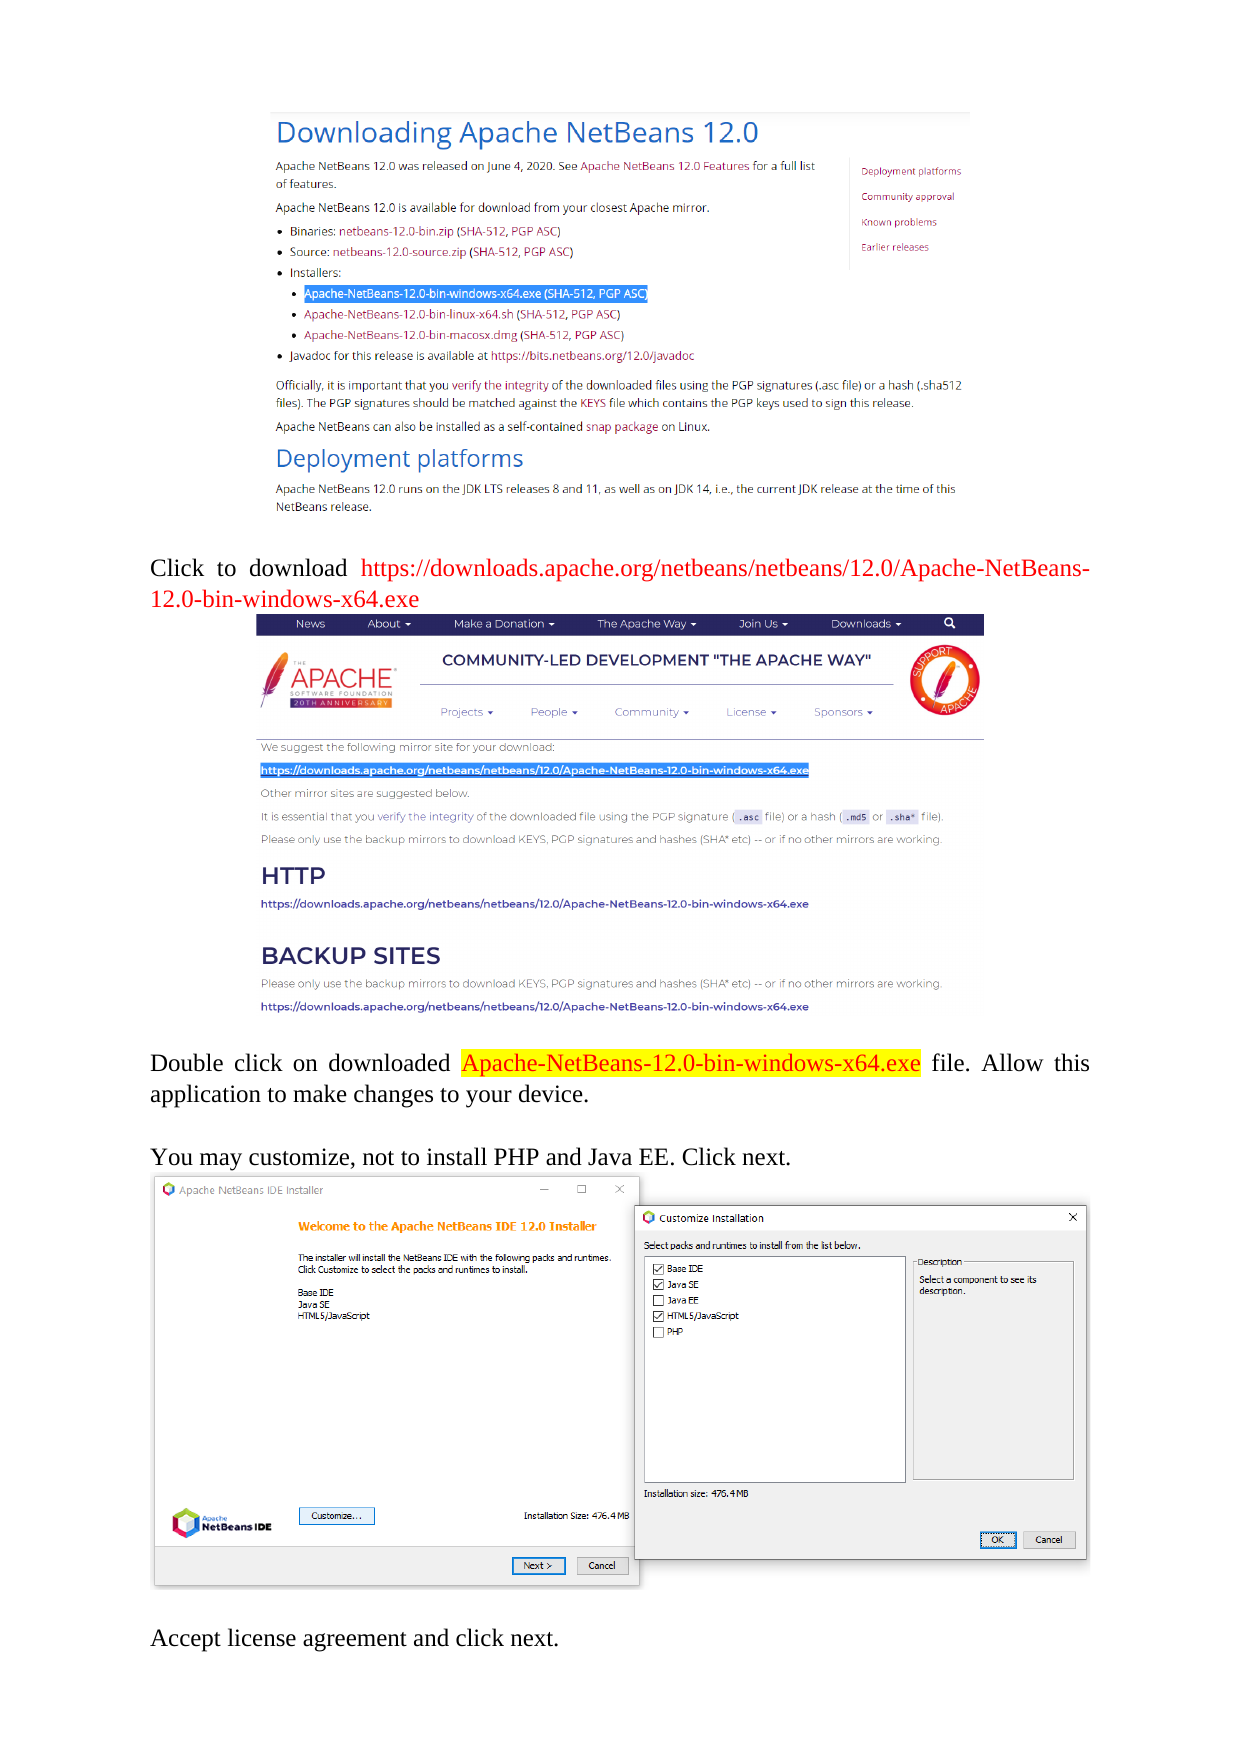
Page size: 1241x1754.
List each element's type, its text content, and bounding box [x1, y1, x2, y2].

picture [270, 112, 970, 520]
text Accept license agreement and click next. [150, 1623, 1090, 1651]
text You may customize, not to install PHP and Java EE. Click next. [150, 1142, 1090, 1170]
text Click to download https://downloads.apache.org/netbeans/netbeans/12.0/Apache-NetBeans-12.0-bin-windows-x64.exe [150, 553, 1090, 612]
text Double click on downloaded Apache-NetBeans-12.0-bin-windows-x64.exe file. Allow this application to make changes to your device. [150, 1048, 1090, 1108]
picture [150, 1172, 1091, 1590]
picture [256, 614, 984, 1016]
